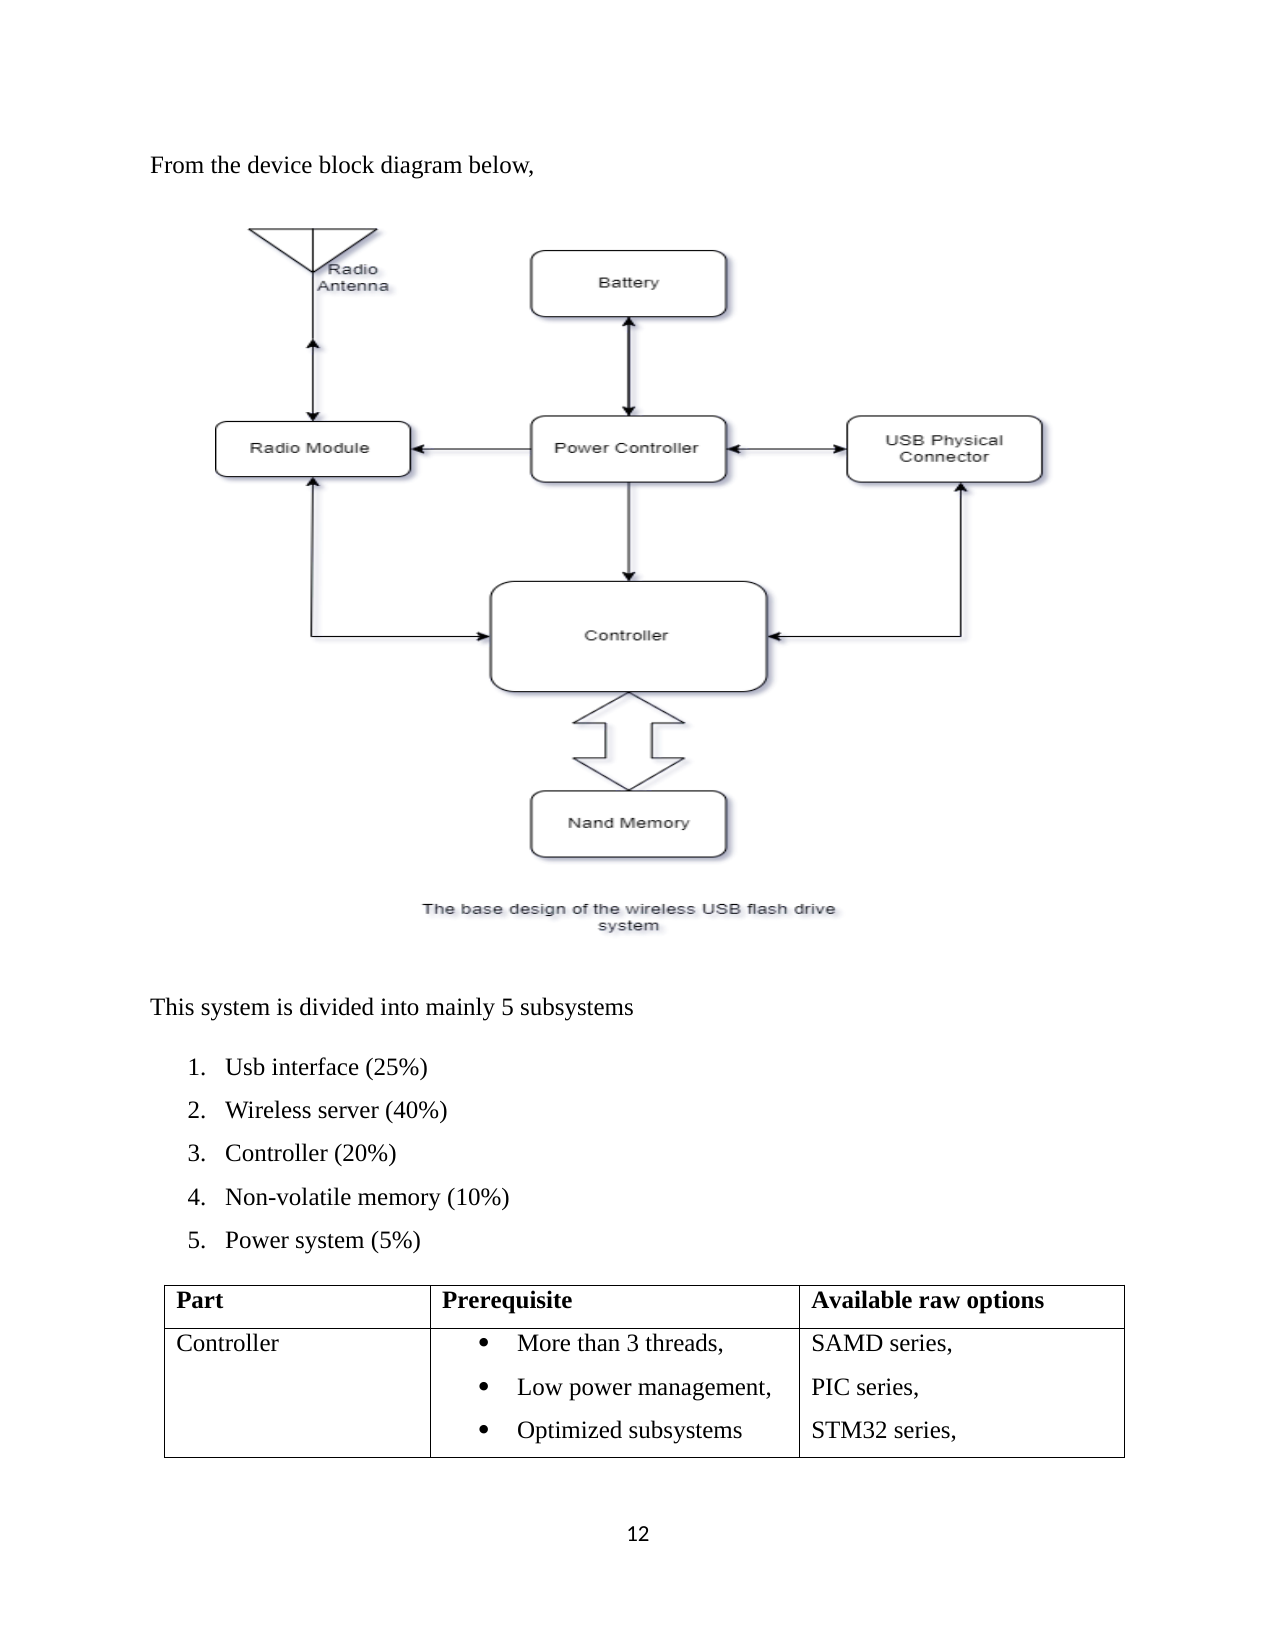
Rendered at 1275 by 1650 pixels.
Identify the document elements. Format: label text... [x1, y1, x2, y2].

table_header Available raw options [800, 1286, 1124, 1327]
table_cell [431, 1329, 799, 1457]
table_header Prerequisite [431, 1286, 799, 1327]
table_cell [800, 1329, 1124, 1457]
picture [215, 228, 1060, 947]
table_cell Controller [165, 1329, 430, 1457]
list Wireless server (40%) [187, 1095, 1125, 1124]
table_header Part [165, 1286, 430, 1327]
list Non-volatile memory (10%) [187, 1182, 1125, 1210]
list Usb interface (25%) [187, 1052, 1125, 1081]
text From the device block diagram below, [150, 150, 1125, 179]
list Power system (5%) [187, 1225, 1125, 1253]
list Controller (20%) [187, 1138, 1125, 1167]
